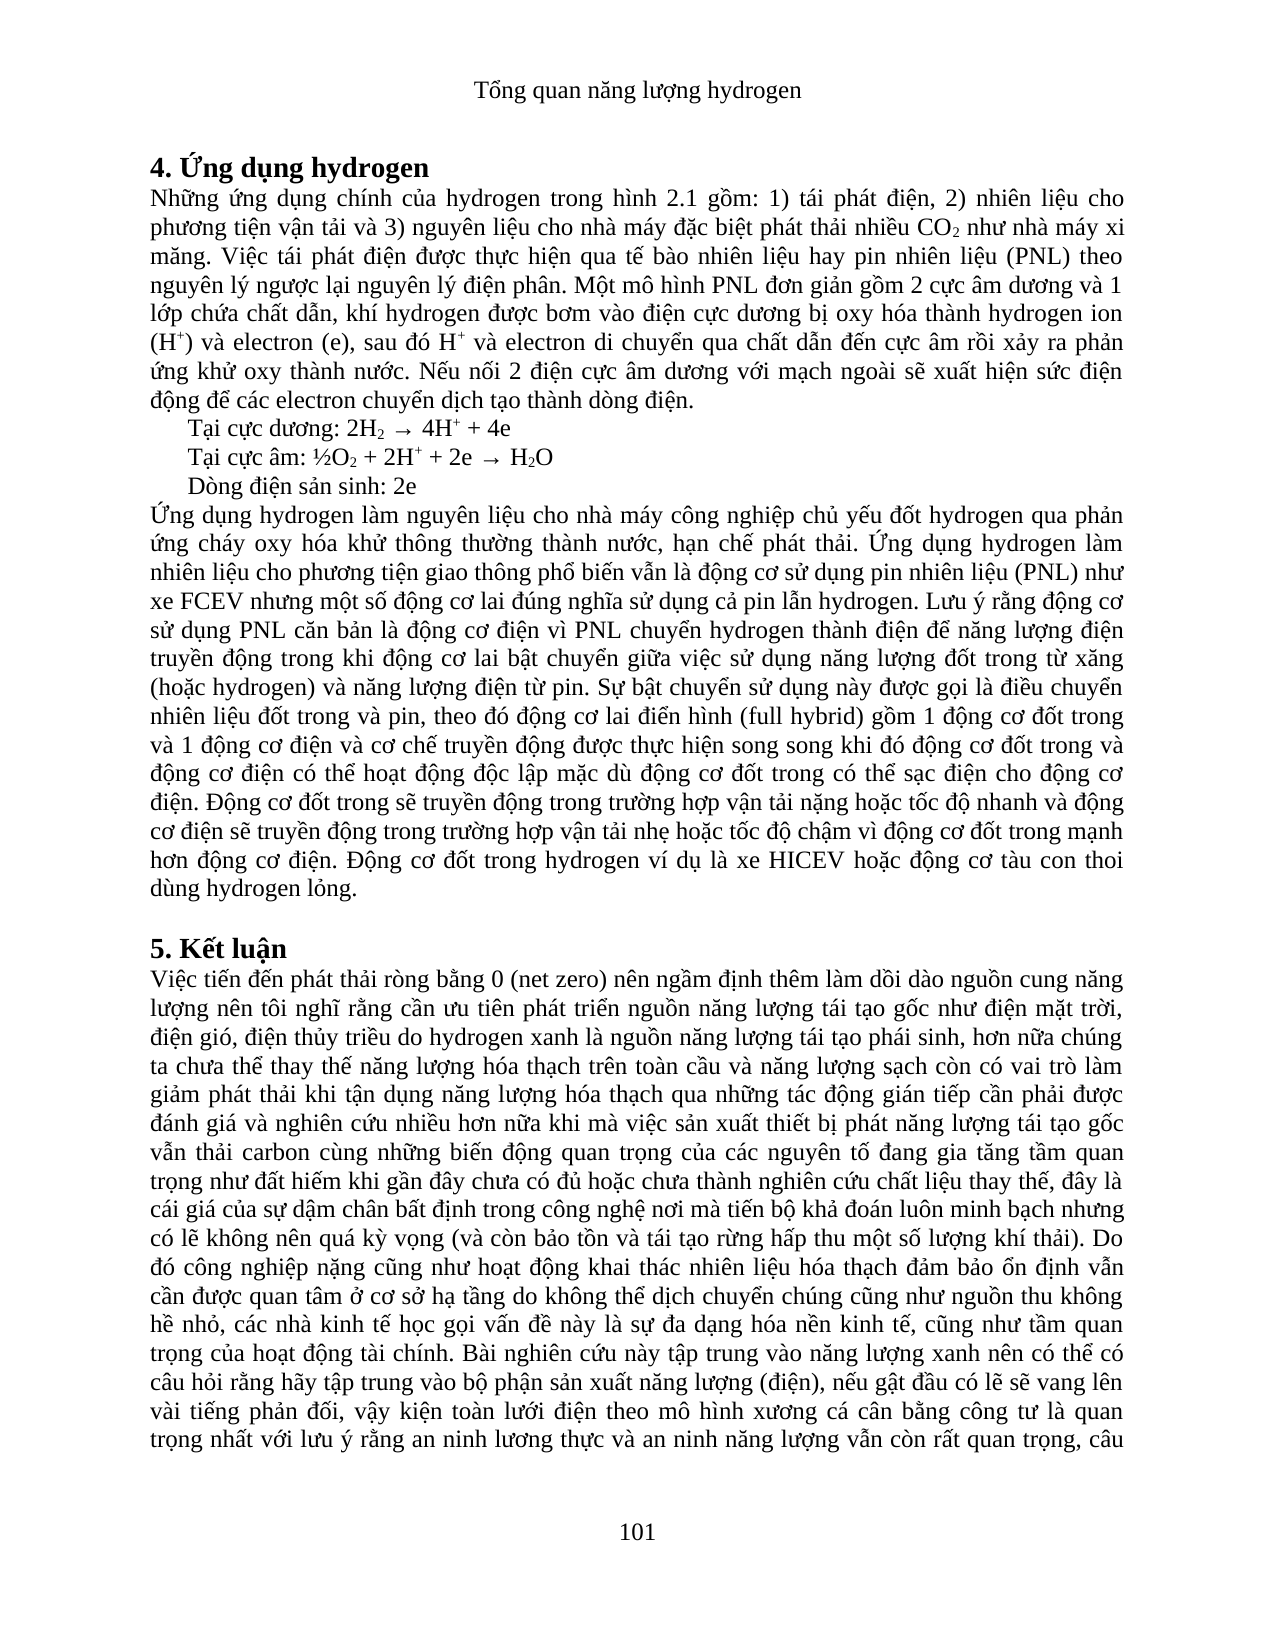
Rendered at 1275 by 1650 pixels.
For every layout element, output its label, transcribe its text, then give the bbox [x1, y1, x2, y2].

text Tại cực âm: ½O2 + 2H+ + 2e → H2O [187, 442, 1125, 471]
text 5. Kết luận [150, 931, 1125, 964]
text Những ứng dụng chính của hydrogen trong hình 2.1 gồm: 1) tái phát điện, 2) nhiên liệu cho phương tiện vận tải và 3) nguyên liệu cho nhà máy đặc biệt phát thải nhiều CO2 như nhà máy xi măng. Việc tái phát điện được thực hiện qua tế bào nhiên liệu hay pin nhiên liệu (PNL) theo nguyên lý ngược lại nguyên lý điện phân. Một mô hình PNL đơn giản gồm 2 cực âm dương và 1 lớp chứa chất dẫn, khí hydrogen được bơm vào điện cực dương bị oxy hóa thành hydrogen ion (H+) và electron (e), sau đó H+ và electron di chuyển qua chất dẫn đến cực âm rồi xảy ra phản ứng khử oxy thành nước. Nếu nối 2 điện cực âm dương với mạch ngoài sẽ xuất hiện sức điện động để các electron chuyển dịch tạo thành dòng điện. [150, 183, 1125, 413]
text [150, 964, 1125, 1453]
text 4. Ứng dụng hydrogen [150, 150, 1125, 183]
text Tại cực dương: 2H2 → 4H+ + 4e [187, 413, 1125, 442]
text Ứng dụng hydrogen làm nguyên liệu cho nhà máy công nghiệp chủ yếu đốt hydrogen qua phản ứng cháy oxy hóa khử thông thường thành nước, hạn chế phát thải. Ứng dụng hydrogen làm nhiên liệu cho phương tiện giao thông phổ biến vẫn là động cơ sử dụng pin nhiên liệu (PNL) như xe FCEV nhưng một số động cơ lai đúng nghĩa sử dụng cả pin lẫn hydrogen. Lưu ý rằng động cơ sử dụng PNL căn bản là động cơ điện vì PNL chuyển hydrogen thành điện để năng lượng điện truyền động trong khi động cơ lai bật chuyển giữa việc sử dụng năng lượng đốt trong từ xăng (hoặc hydrogen) và năng lượng điện từ pin. Sự bật chuyển sử dụng này được gọi là điều chuyển nhiên liệu đốt trong và pin, theo đó động cơ lai điển hình (full hybrid) gồm 1 động cơ đốt trong và 1 động cơ điện và cơ chế truyền động được thực hiện song song khi đó động cơ đốt trong và động cơ điện có thể hoạt động độc lập mặc dù động cơ đốt trong có thể sạc điện cho động cơ điện. Động cơ đốt trong sẽ truyền động trong trường hợp vận tải nặng hoặc tốc độ nhanh và động cơ điện sẽ truyền động trong trường hợp vận tải nhẹ hoặc tốc độ chậm vì động cơ đốt trong mạnh hơn động cơ điện. Động cơ đốt trong hydrogen ví dụ là xe HICEV hoặc động cơ tàu con thoi dùng hydrogen lỏng. [150, 500, 1125, 902]
text Dòng điện sản sinh: 2e [187, 471, 1125, 500]
